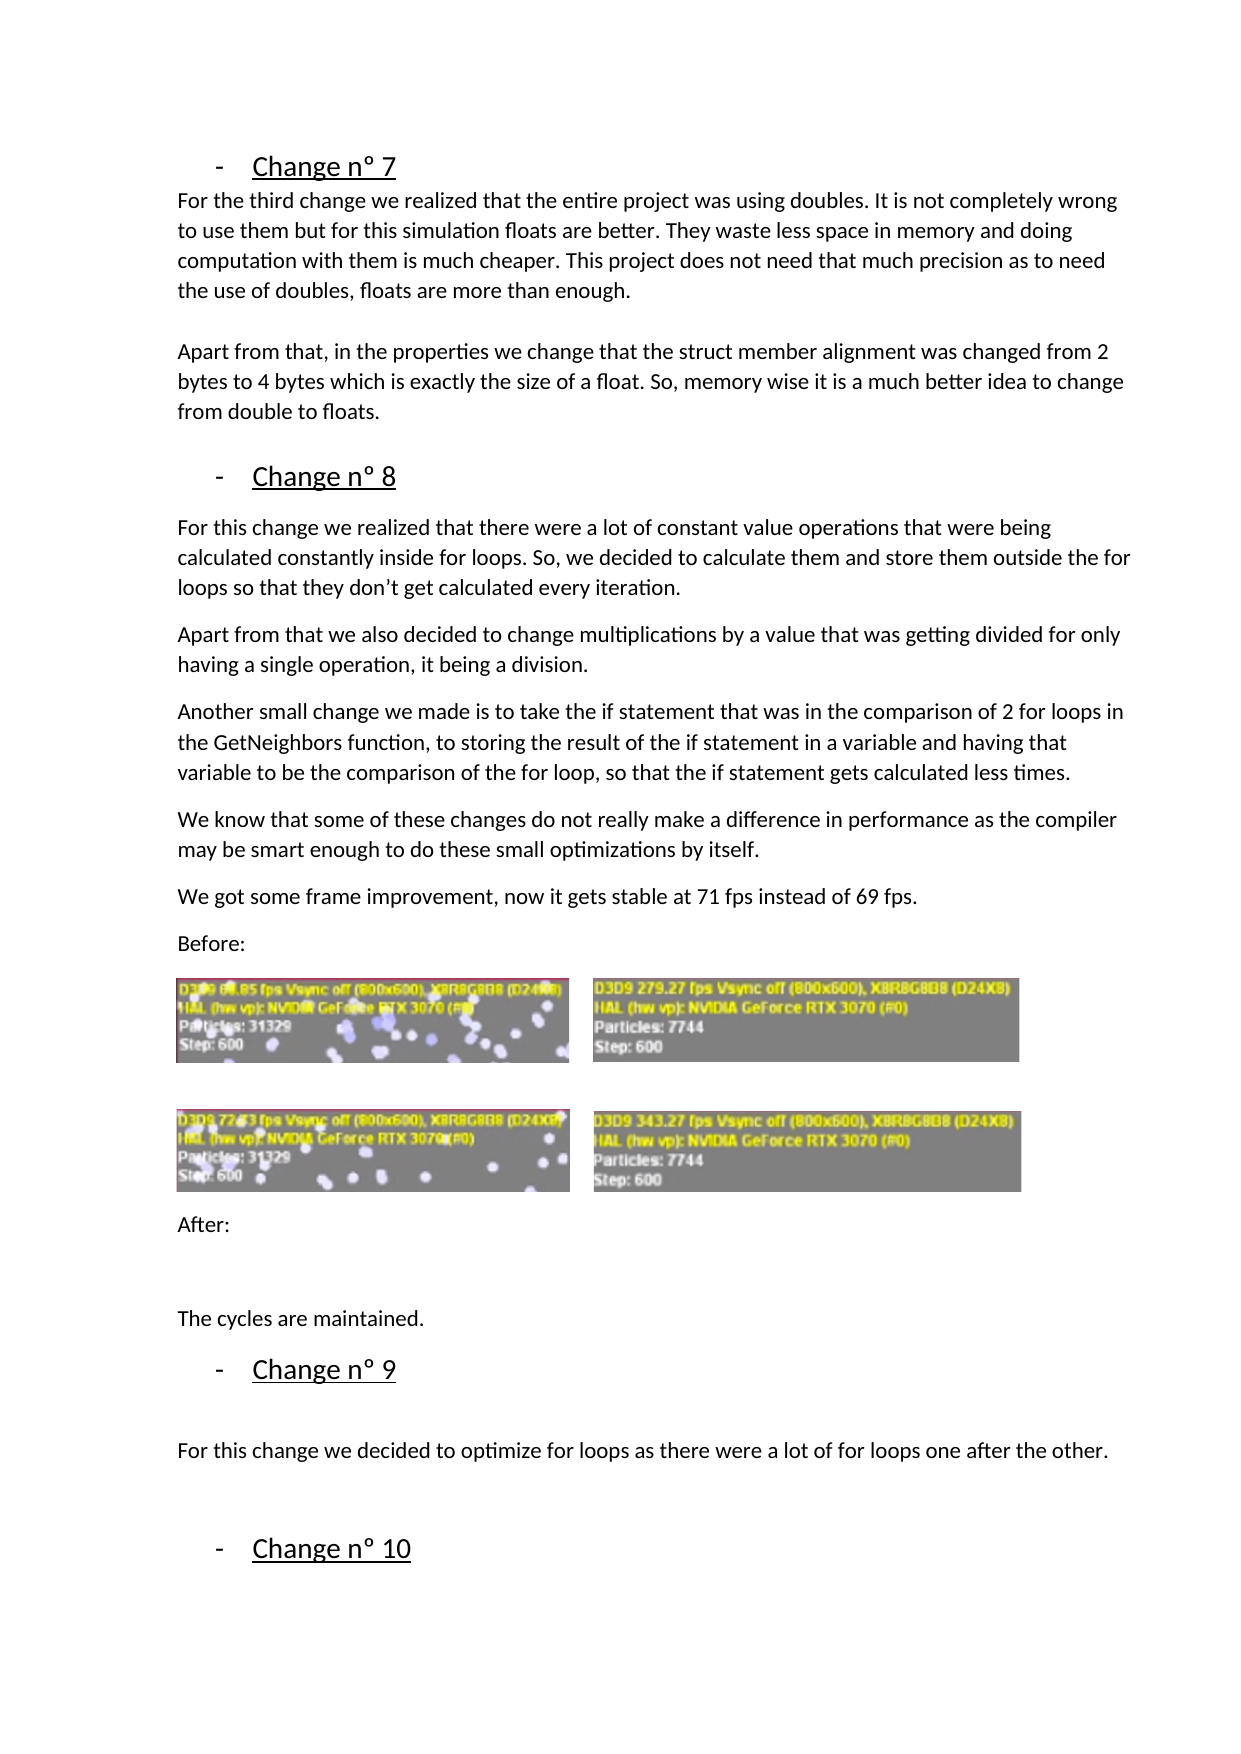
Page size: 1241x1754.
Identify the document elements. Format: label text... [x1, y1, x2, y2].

text We got some frame improvement, now it gets stable at 71 fps instead of 69 fps. [177, 882, 1137, 910]
list For the third change we realized that the entire project was using doubles. It is not completely wrong to use them but for this simulation floats are better. They waste less space in memory and doing computation with them is much cheaper. This project does not need that much precision as to need the use of doubles, floats are more than enough. [177, 186, 1137, 305]
text We know that some of these changes do not really make a difference in performance as the compiler may be smart enough to do these small optimizations by itself. [177, 805, 1137, 863]
list Change nº 8 [215, 458, 1137, 493]
picture [593, 1111, 1022, 1192]
text For this change we realized that there were a lot of constant value operations that were being calculated constantly inside for loops. So, we decided to calculate them and store them outside the for loops so that they don’t get calculated every iteration. [177, 513, 1137, 601]
text Before: [177, 929, 1137, 957]
list Change nº 7 [215, 148, 1137, 183]
text The cycles are maintained. [177, 1304, 1137, 1332]
list Change nº 10 [215, 1530, 1137, 1566]
picture [593, 978, 1020, 1062]
list Apart from that, in the properties we change that the struct member alignment was changed from 2 bytes to 4 bytes which is exactly the size of a float. So, memory wise it is a much better idea to change from double to floats. [177, 337, 1137, 426]
picture [176, 978, 570, 1063]
text For this change we decided to optimize for loops as there were a lot of for loops one after the other. [177, 1437, 1137, 1464]
picture [176, 1109, 570, 1192]
text Apart from that we also decided to change multiplications by a value that was getting divided for only having a single operation, it being a division. [177, 620, 1137, 678]
list Change nº 9 [215, 1351, 1137, 1387]
text Another small change we made is to take the if statement that was in the comparison of 2 for loops in the GetNeighbors function, to storing the result of the if statement in a variable and having that variable to be the comparison of the for loop, so that the if statement gets calculated less times. [177, 697, 1137, 786]
